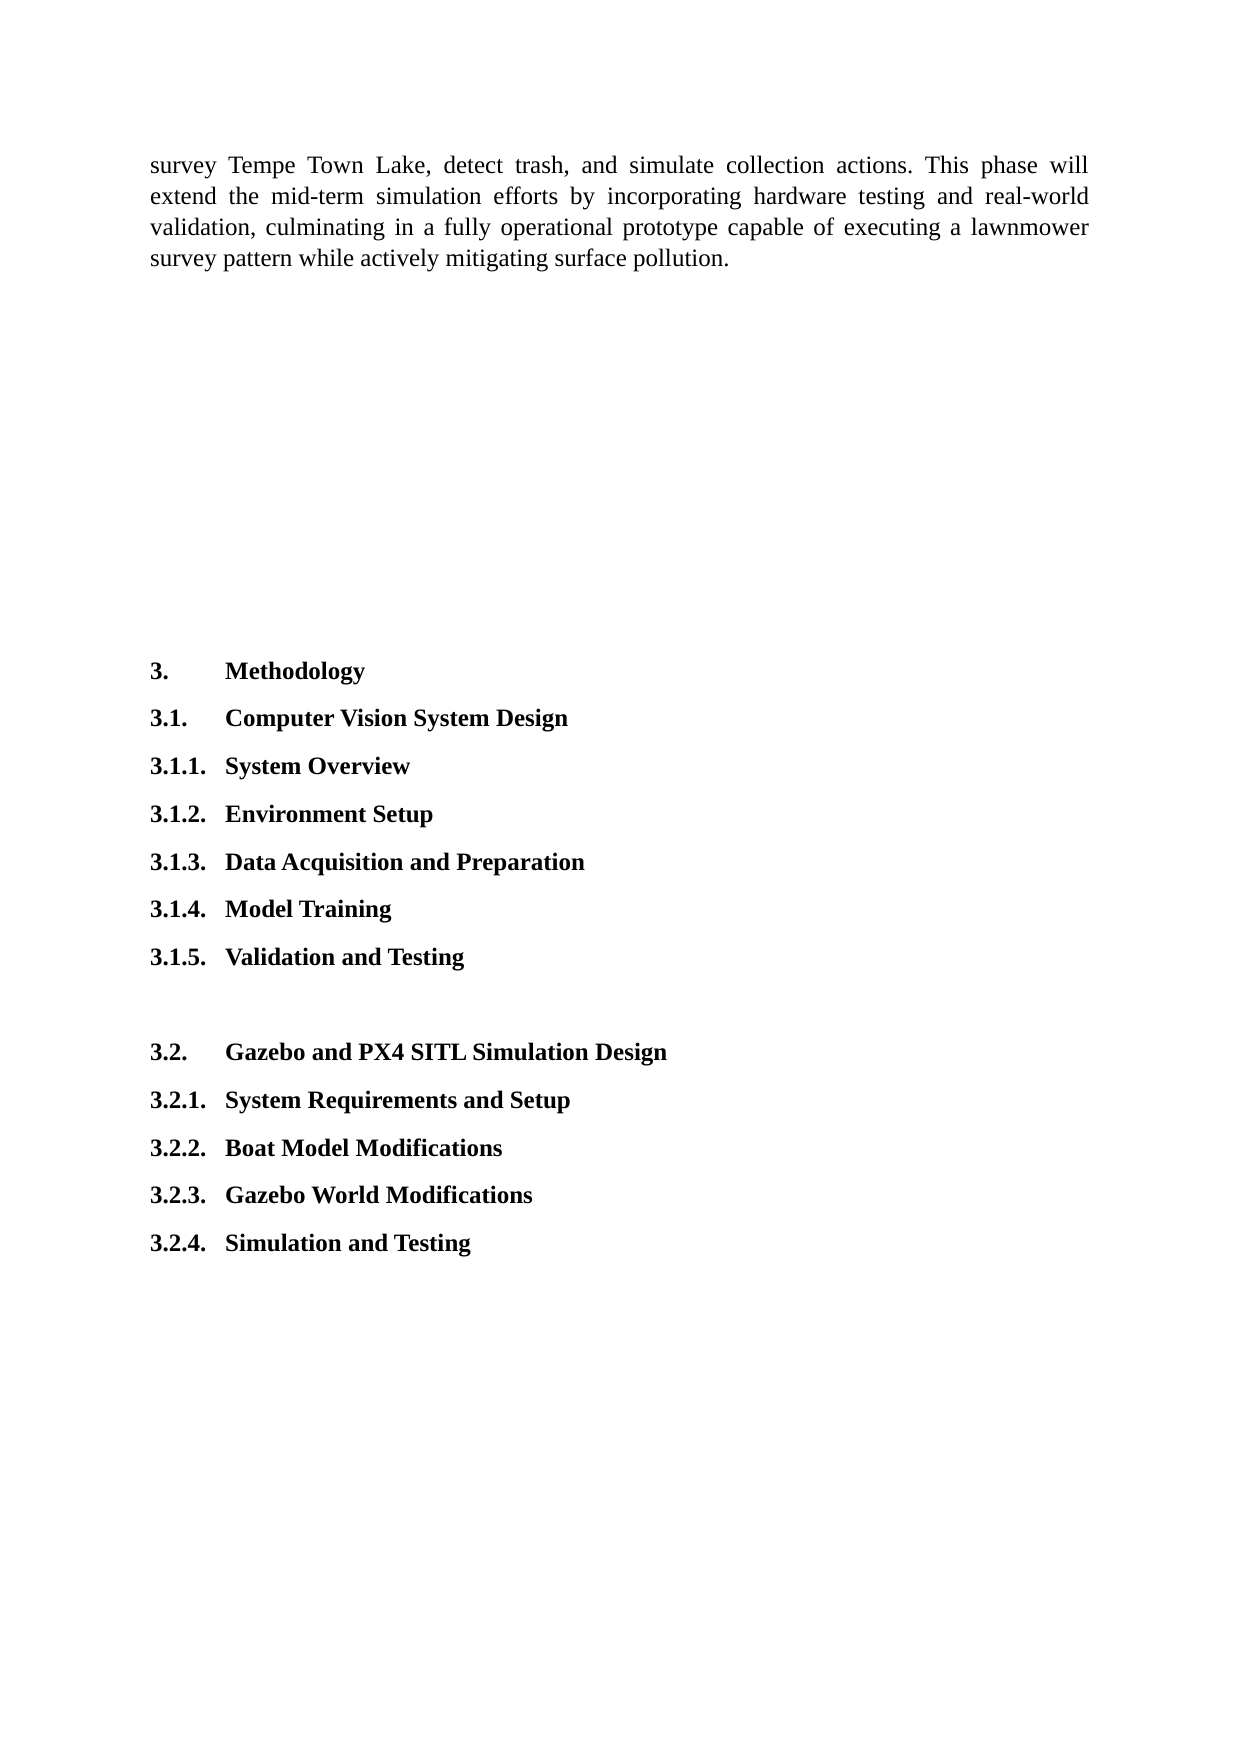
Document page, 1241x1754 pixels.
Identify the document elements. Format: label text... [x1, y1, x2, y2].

text 3.1.4. Model Training [150, 894, 1090, 923]
text 3.1. Computer Vision System Design [150, 703, 1090, 732]
text 3.2. Gazebo and PX4 SITL Simulation Design [150, 1037, 1090, 1066]
text 3. Methodology [150, 656, 1090, 684]
text 3.1.3. Data Acquisition and Preparation [150, 847, 1090, 875]
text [150, 150, 1090, 272]
text 3.2.4. Simulation and Testing [150, 1228, 1090, 1257]
text 3.1.1. System Overview [150, 751, 1090, 780]
text 3.2.1. System Requirements and Setup [150, 1085, 1090, 1114]
text 3.2.3. Gazebo World Modifications [150, 1181, 1090, 1209]
text 3.1.5. Validation and Testing [150, 942, 1090, 971]
text 3.1.2. Environment Setup [150, 799, 1090, 828]
text 3.2.2. Boat Model Modifications [150, 1133, 1090, 1162]
